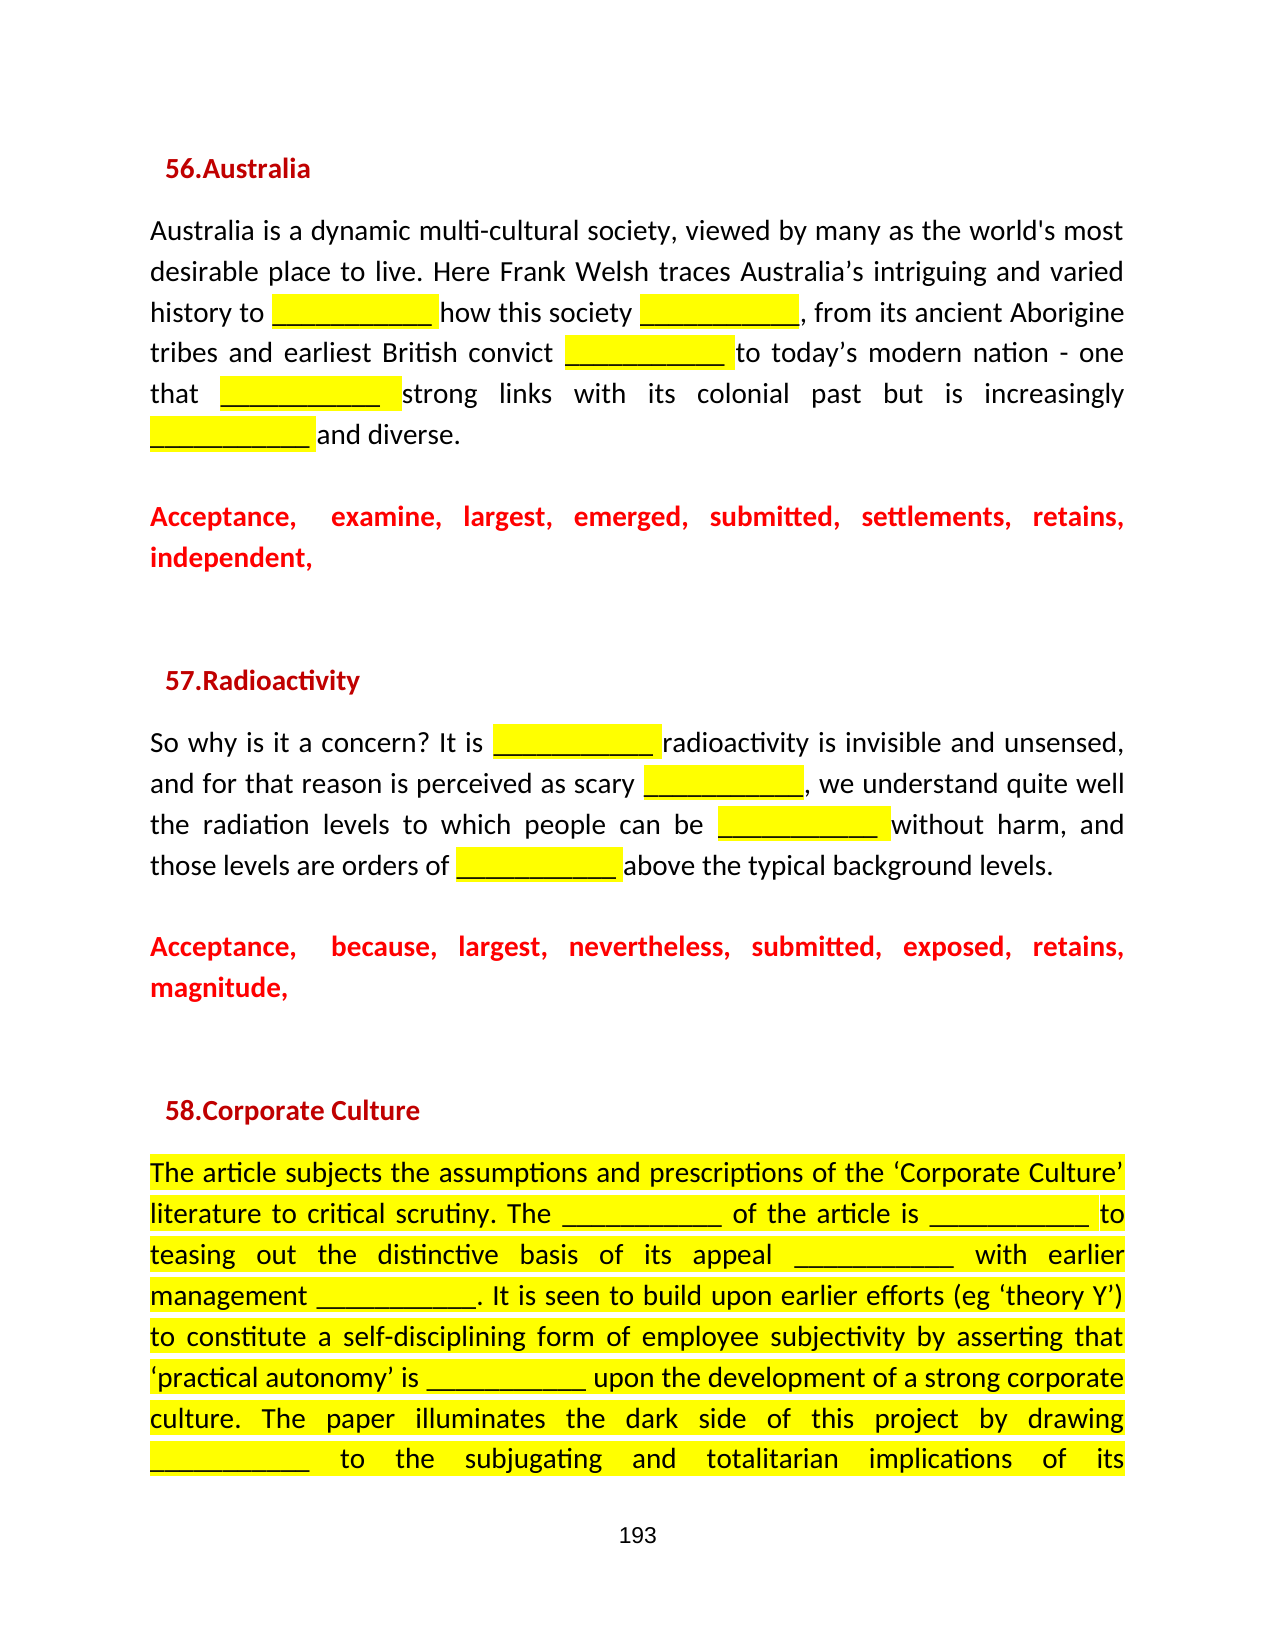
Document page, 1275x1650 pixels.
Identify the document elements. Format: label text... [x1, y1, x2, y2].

list Australia [165, 150, 1125, 186]
text Acceptance, because, largest, nevertheless, submitted, exposed, retains, magnitude, [150, 928, 1125, 1005]
text Australia is a dynamic multi-cultural society, viewed by many as the world's most desirable place to live. Here Frank Welsh traces Australia’s intriguing and varied history to ___________ how this society ___________, from its ancient Aborigine tribes and earliest British convict ___________ to today’s modern nation - one that ___________ strong links with its colonial past but is increasingly ___________ and diverse. [150, 212, 1125, 452]
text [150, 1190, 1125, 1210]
list Corporate Culture [165, 1092, 1125, 1128]
text So why is it a concern? It is ___________ radioactivity is invisible and unsensed, and for that reason is perceived as scary ___________, we understand quite well the radiation levels to which people can be ___________ without harm, and those levels are orders of ___________ above the typical background levels. [150, 724, 1125, 882]
list Radioactivity [165, 662, 1125, 698]
text Acceptance, examine, largest, emerged, submitted, settlements, retains, independent, [150, 498, 1125, 575]
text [150, 1211, 1125, 1236]
